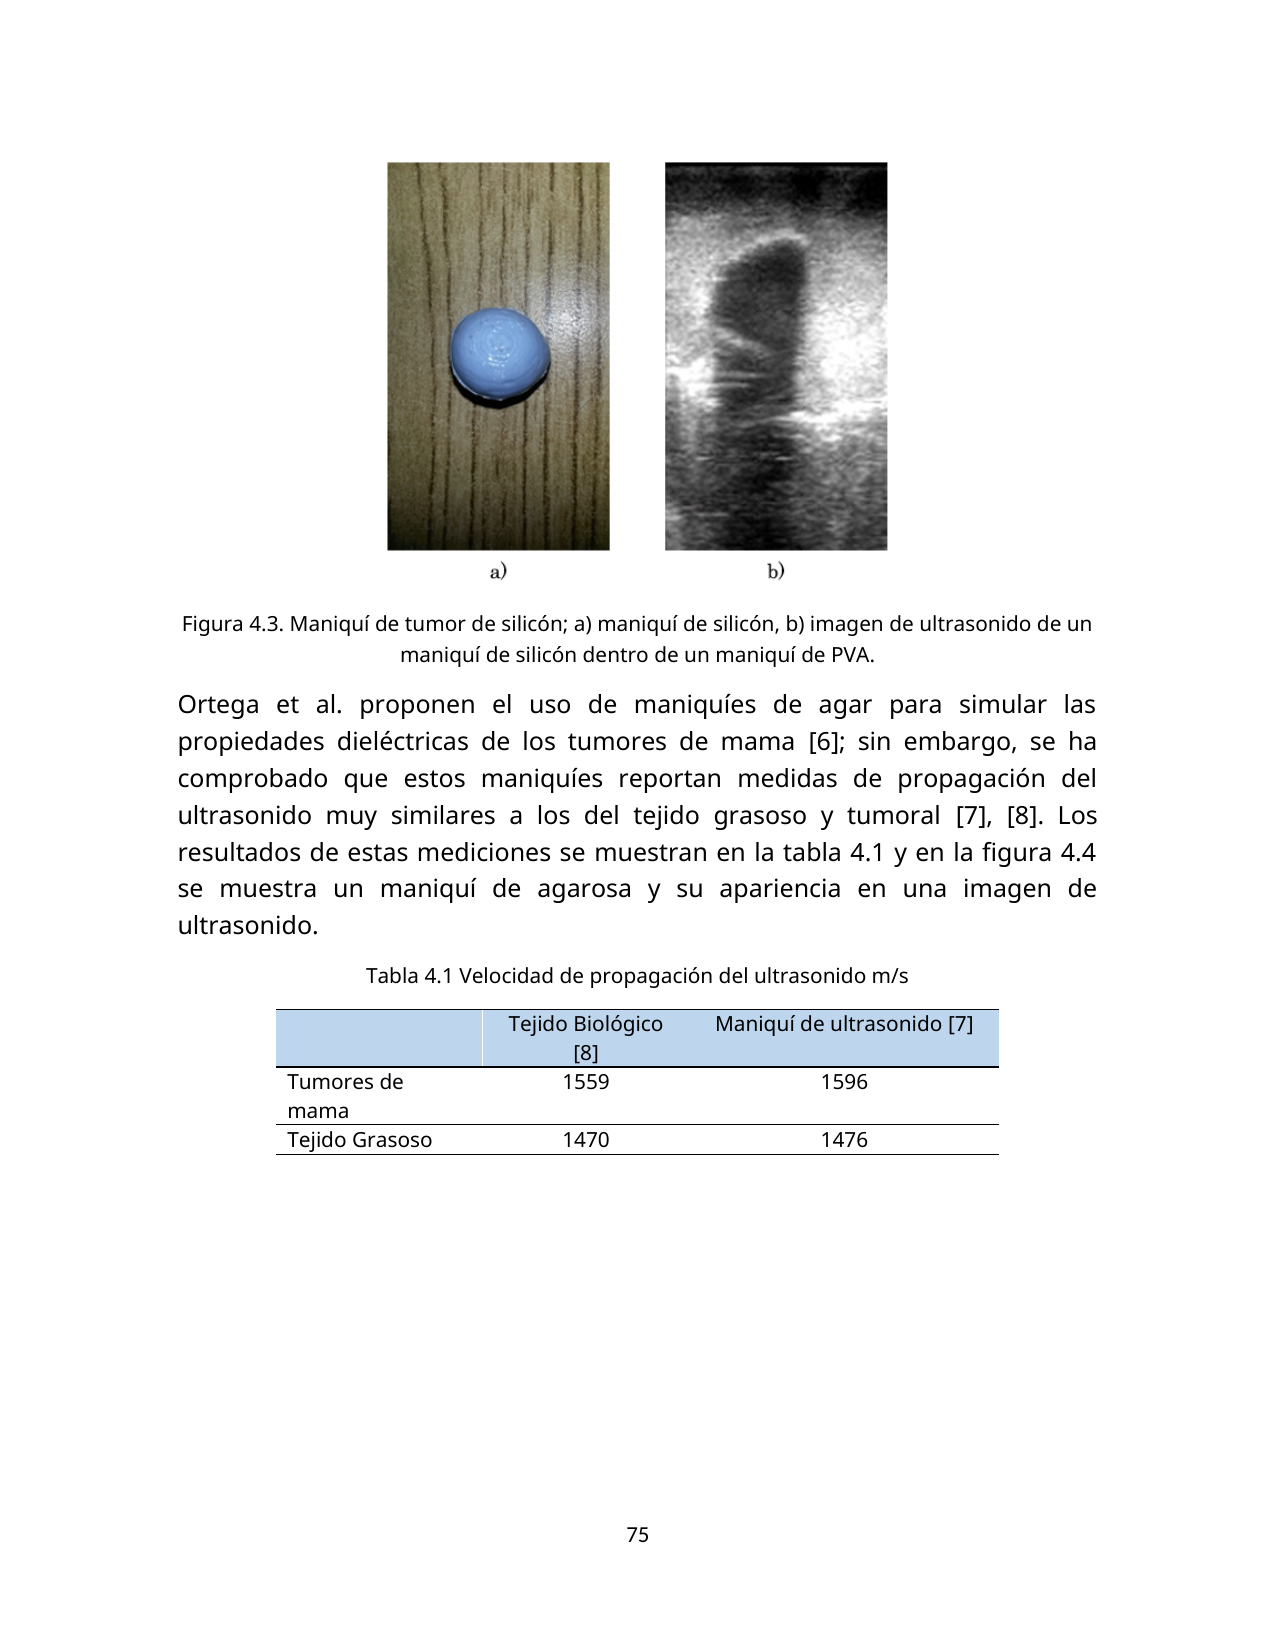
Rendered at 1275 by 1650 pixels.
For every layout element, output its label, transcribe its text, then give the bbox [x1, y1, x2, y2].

table_cell Tumores de mama [276, 1068, 482, 1124]
table_cell Tejido Grasoso [276, 1125, 482, 1154]
table_header Tejido Biológico [8] [483, 1010, 689, 1066]
text Ortega et al. proponen el uso de maniquíes de agar para simular las propiedades dieléctricas de los tumores de mama [6]; sin embargo, se ha comprobado que estos maniquíes reportan medidas de propagación del ultrasonido muy similares a los del tejido grasoso y tumoral [7], [8]. Los resultados de estas mediciones se muestran en la tabla 4.1 y en la figura 4.4 se muestra un maniquí de agarosa y su apariencia en una imagen de ultrasonido. [177, 687, 1098, 942]
text Tabla 4.1 Velocidad de propagación del ultrasonido m/s [177, 961, 1098, 989]
table_header Maniquí de ultrasonido [7] [689, 1010, 999, 1066]
table_cell 1559 [483, 1068, 689, 1124]
table_header [276, 1010, 482, 1066]
text Figura 4.3. Maniquí de tumor de silicón; a) maniquí de silicón, b) imagen de ultrasonido de un maniquí de silicón dentro de un maniquí de PVA. [177, 609, 1098, 668]
table_cell 1476 [689, 1125, 999, 1154]
picture [332, 147, 943, 591]
table_cell 1470 [483, 1125, 689, 1154]
table_cell 1596 [689, 1068, 999, 1124]
